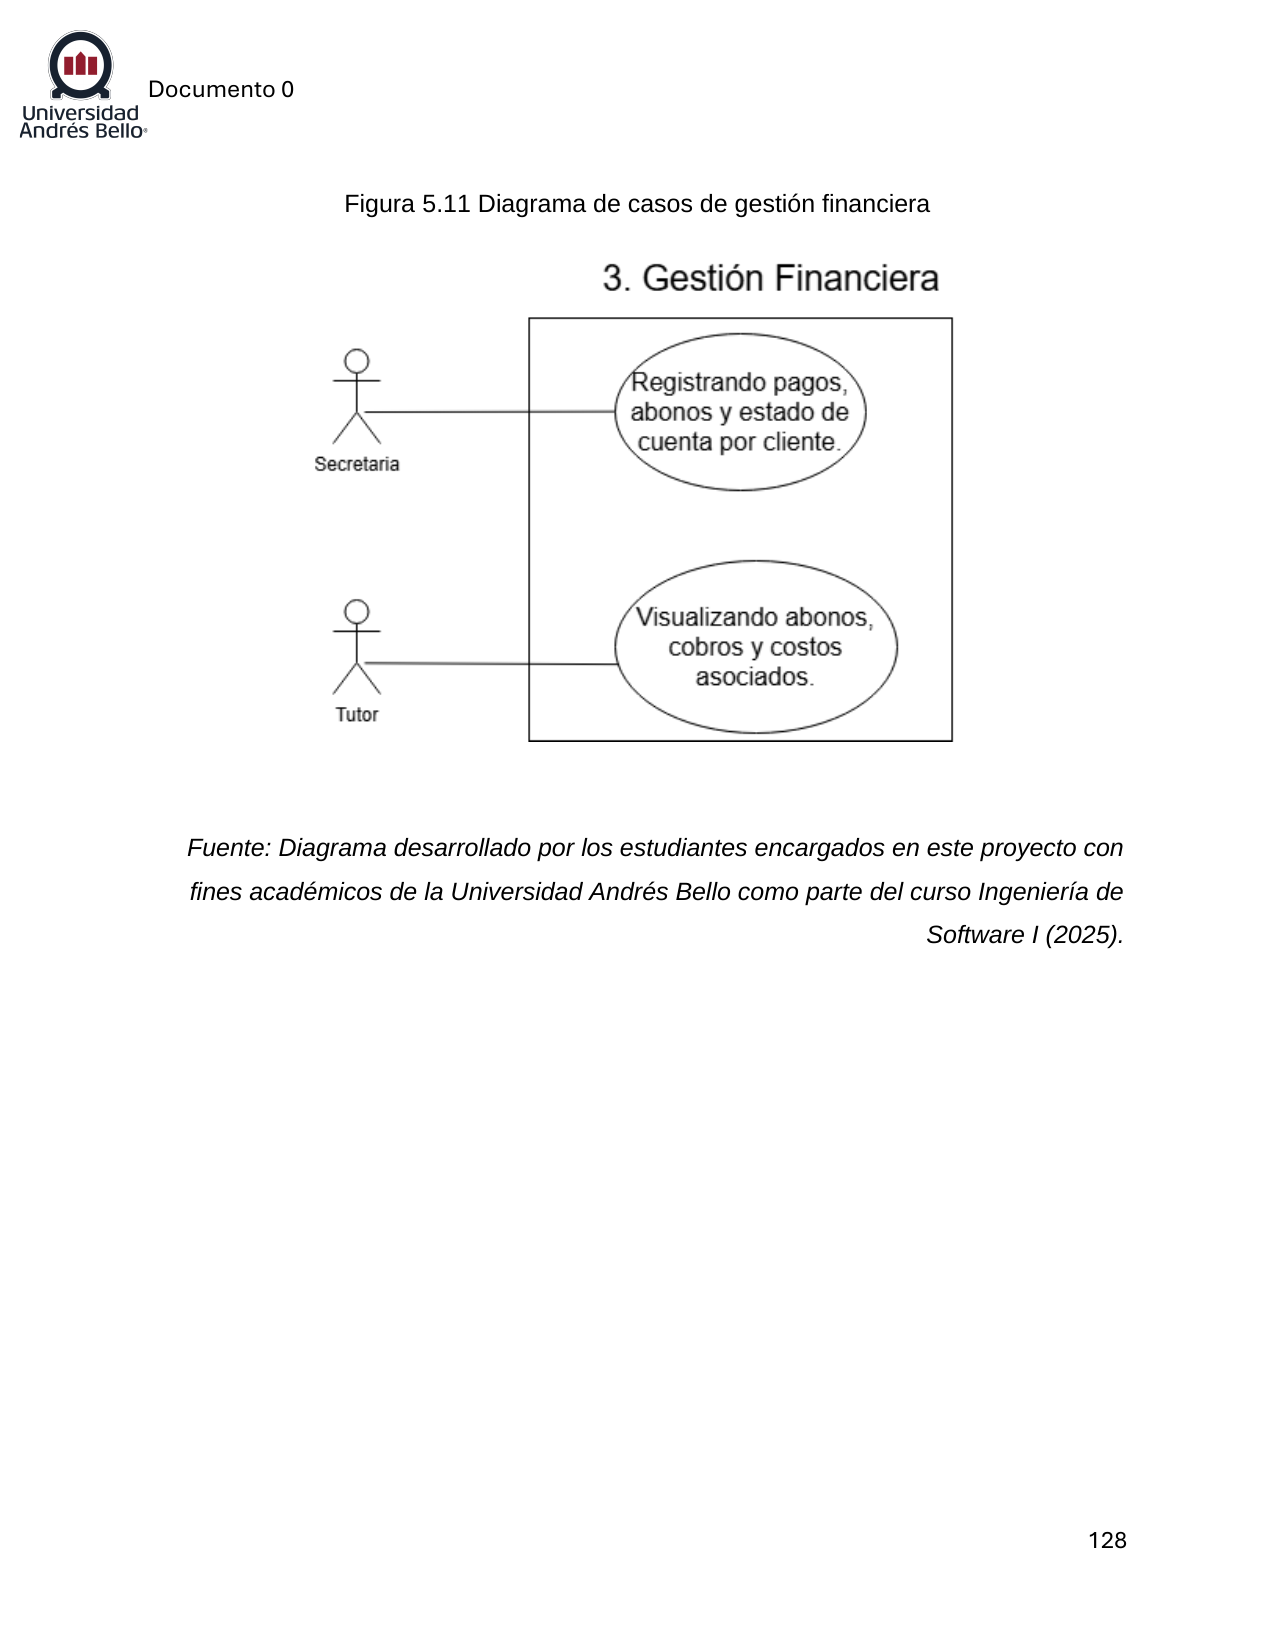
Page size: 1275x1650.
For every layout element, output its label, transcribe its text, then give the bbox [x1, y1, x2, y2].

text Fuente: Diagrama desarrollado por los estudiantes encargados en este proyecto con fines académicos de la Universidad Andrés Bello como parte del curso Ingeniería de Software I (2025). [148, 833, 1127, 948]
picture [19, 30, 148, 138]
picture [314, 255, 961, 742]
